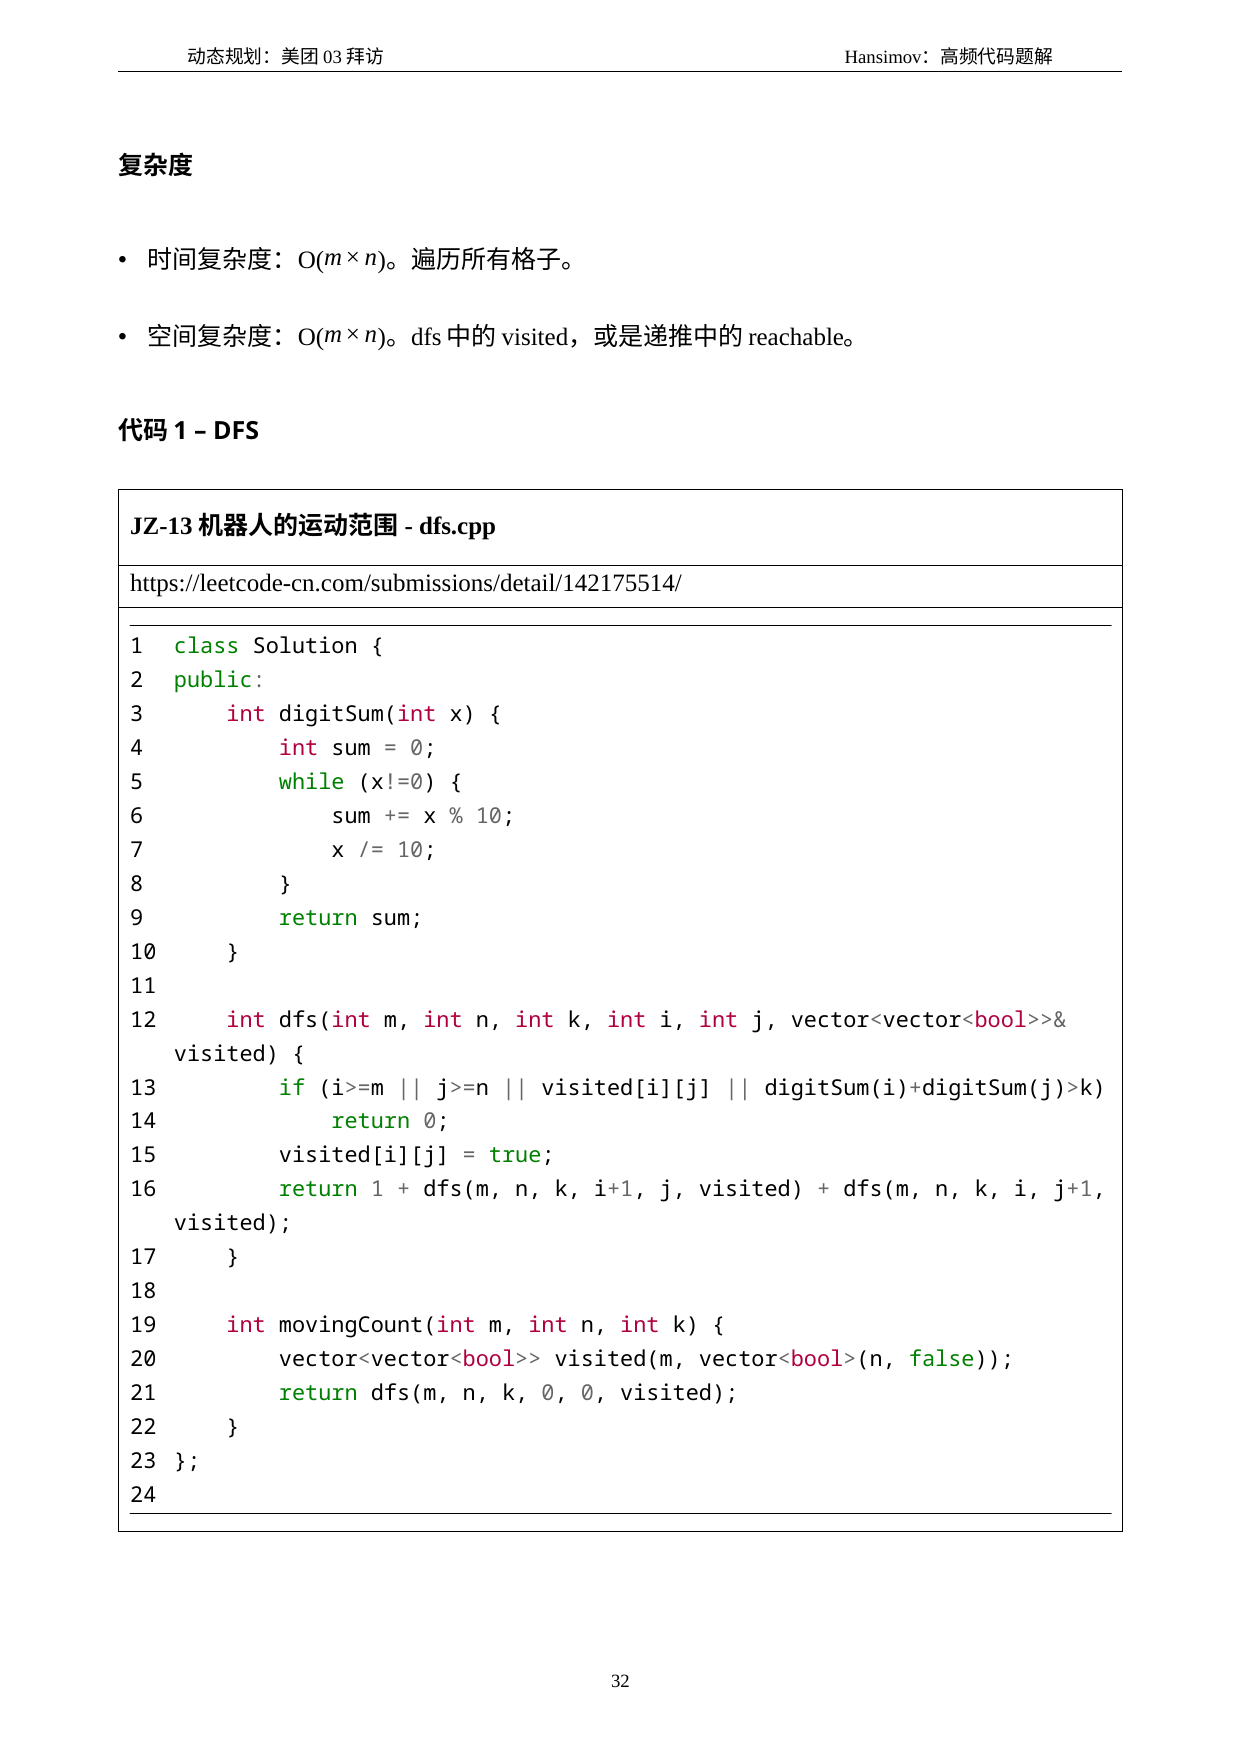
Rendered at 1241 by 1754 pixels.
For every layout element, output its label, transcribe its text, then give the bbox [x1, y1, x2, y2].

subtitle 代码1 – DFS [118, 395, 1097, 463]
subtitle 复杂度 [118, 130, 1097, 198]
table_header JZ-13 机器人的运动范围 - dfs.cpp [119, 490, 1122, 565]
table_cell https://leetcode-cn.com/submissions/detail/142175514/ [119, 566, 1122, 607]
table_cell class Solution { public: int digitSum(int x) { int sum = 0; while (x!=0) { sum += x % 10; x /= 10; } return sum; } int dfs(int m, int n, int k, int i, int j, vector<vector<bool>>& visited) { if (i>=m || j>=n || visited[i][j] || digitSum(i)+digitSum(j)>k) return 0; visited[i][j] = true; return 1 + dfs(m, n, k, i+1, j, visited) + dfs(m, n, k, i, j+1, visited); } int movingCount(int m, int n, int k) { vector<vector<bool>> visited(m, vector<bool>(n, false)); return dfs(m, n, k, 0, 0, visited); } }; [119, 608, 1122, 1531]
text 时间复杂度：O()。遍历所有格子。 [118, 224, 1122, 292]
text 空间复杂度：O()。dfs中的visited，或是递推中的reachable。 [118, 301, 1122, 369]
